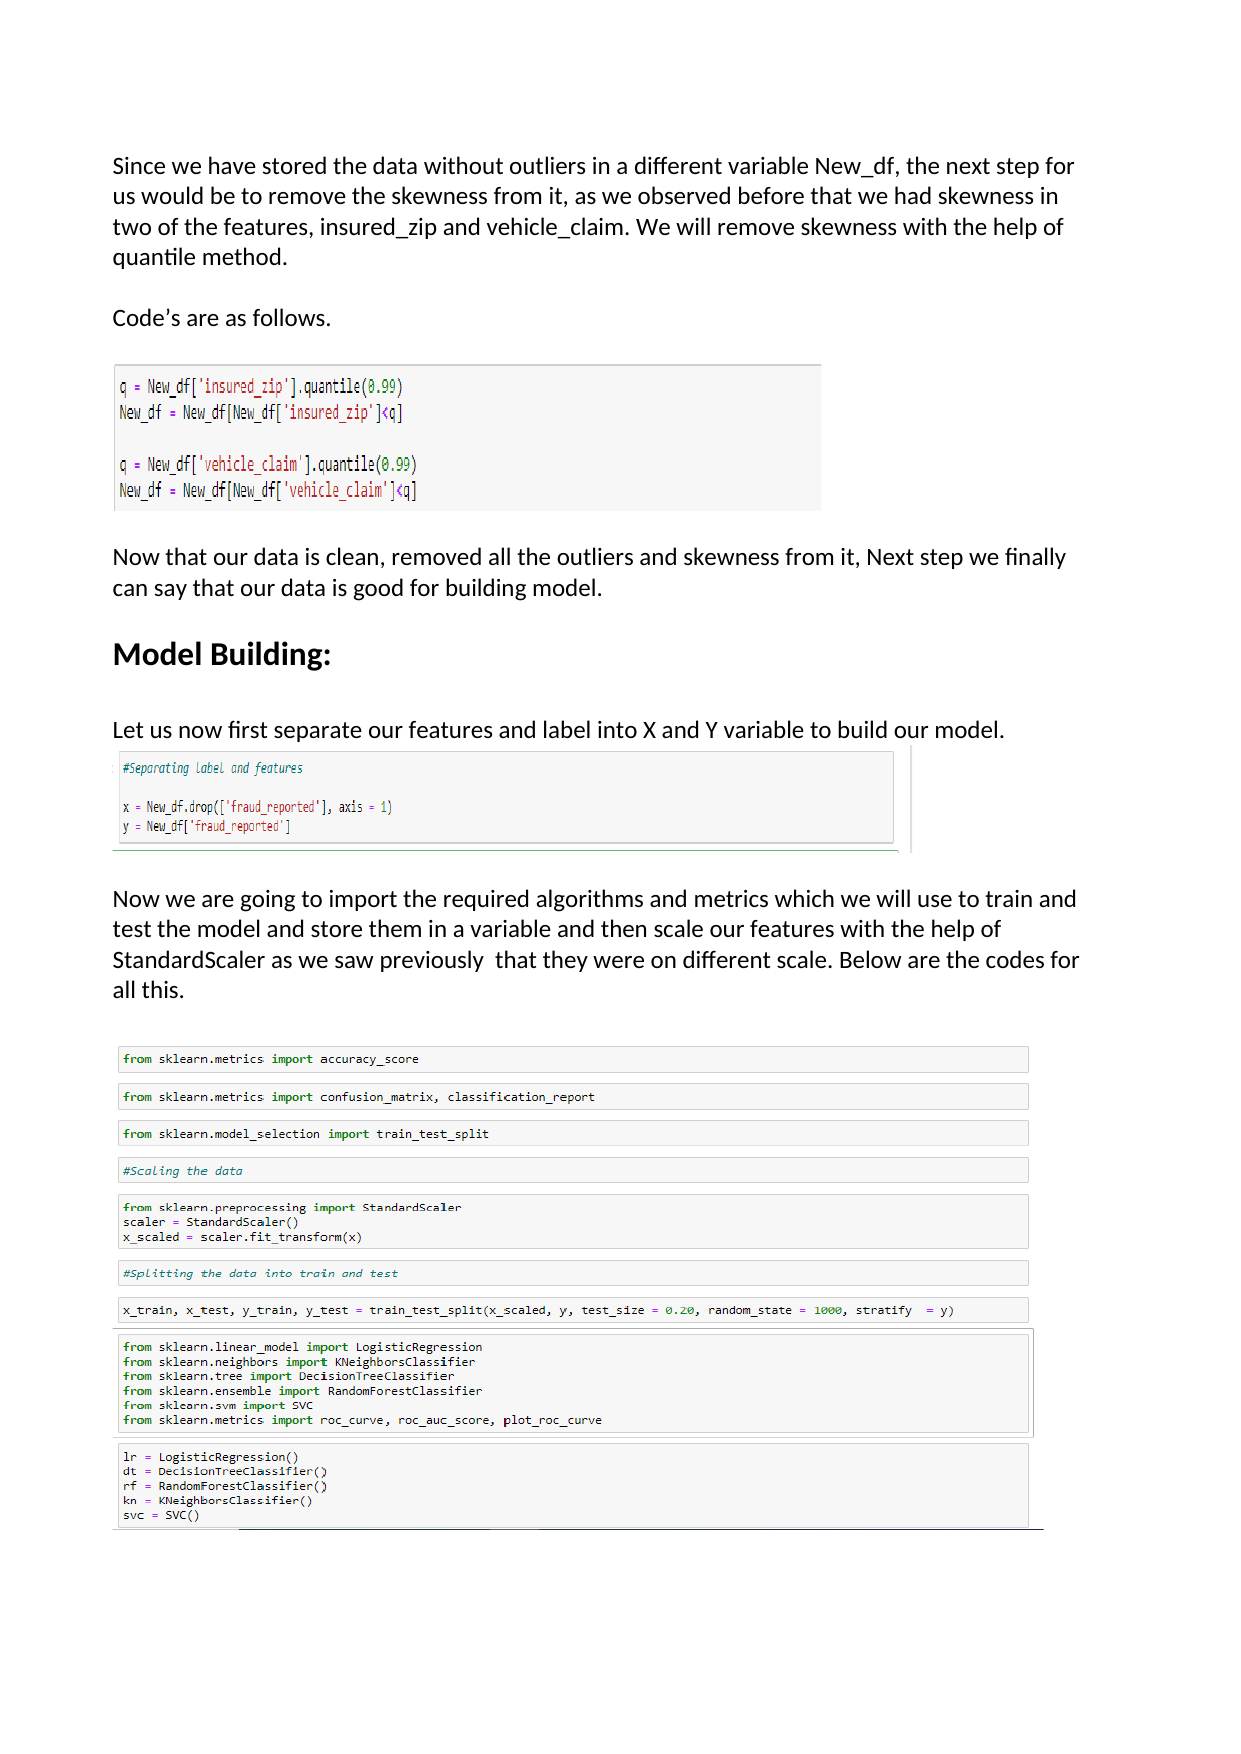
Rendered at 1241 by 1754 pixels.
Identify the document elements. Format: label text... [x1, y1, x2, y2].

picture [112, 363, 822, 511]
text Since we have stored the data without outliers in a different variable New_df, the next step for us would be to remove the skewness from it, as we observed before that we had skewness in two of the features, insured_zip and vehicle_claim. We will remove skewness with the help of quantile method. [112, 150, 1090, 272]
picture [112, 1035, 1044, 1530]
picture [112, 745, 913, 853]
text Model Building: [112, 633, 1090, 674]
text Code’s are as follows. [112, 303, 1090, 333]
text Now that our data is clean, removed all the outliers and skewness from it, Next step we finally can say that our data is good for building model. [112, 541, 1090, 602]
text Let us now first separate our features and label into X and Y variable to build our model. [112, 714, 1090, 745]
text Now we are going to import the required algorithms and metrics which we will use to train and test the model and store them in a variable and then scale our features with the help of StandardScaler as we saw previously that they were on different scale. Below are the codes for all this. [112, 883, 1090, 1005]
